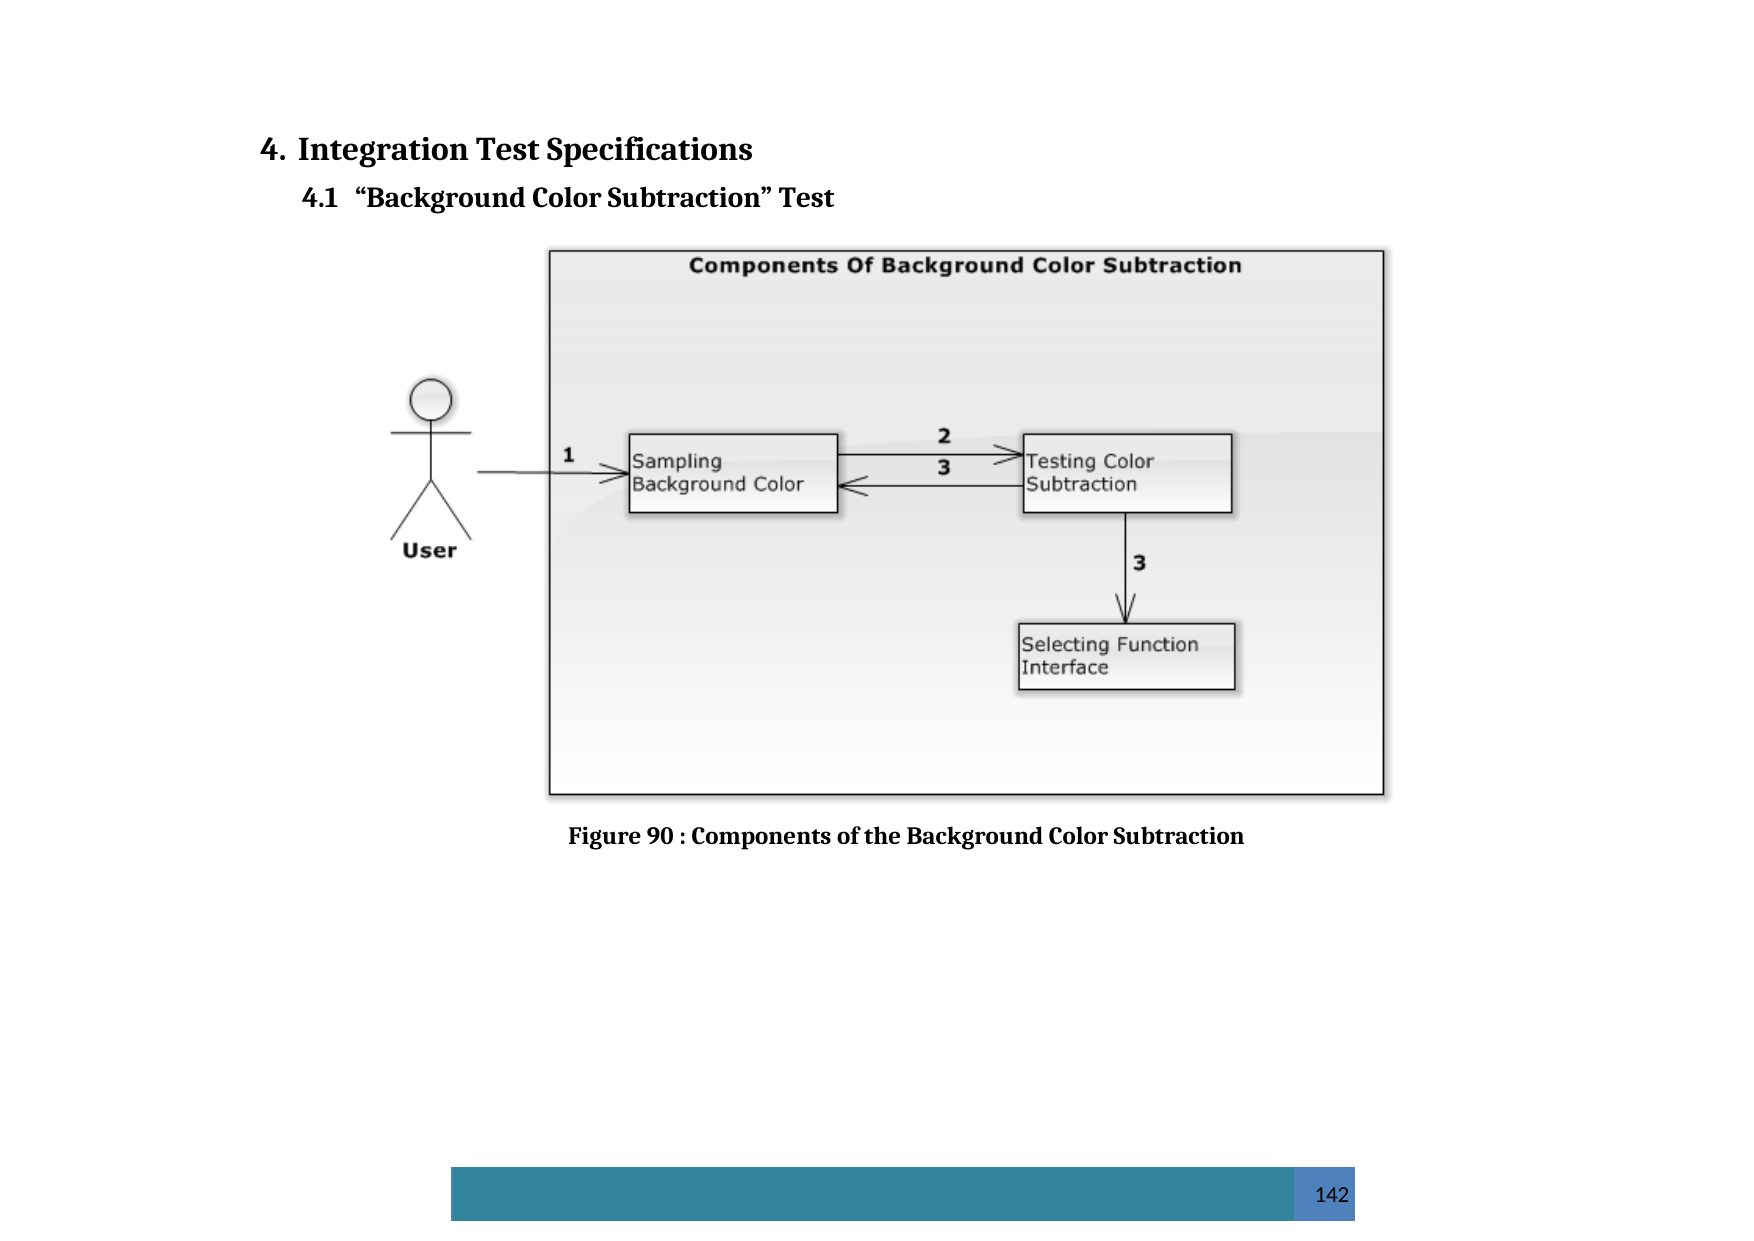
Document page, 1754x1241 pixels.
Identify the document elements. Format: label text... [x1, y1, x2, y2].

subtitle Integration Test Specifications [223, 131, 1606, 169]
list Figure 90 : Components of the Background Color Subtraction [207, 822, 1606, 851]
picture [361, 227, 1408, 819]
subtitle “Background Color Subtraction” Test [302, 181, 1606, 215]
